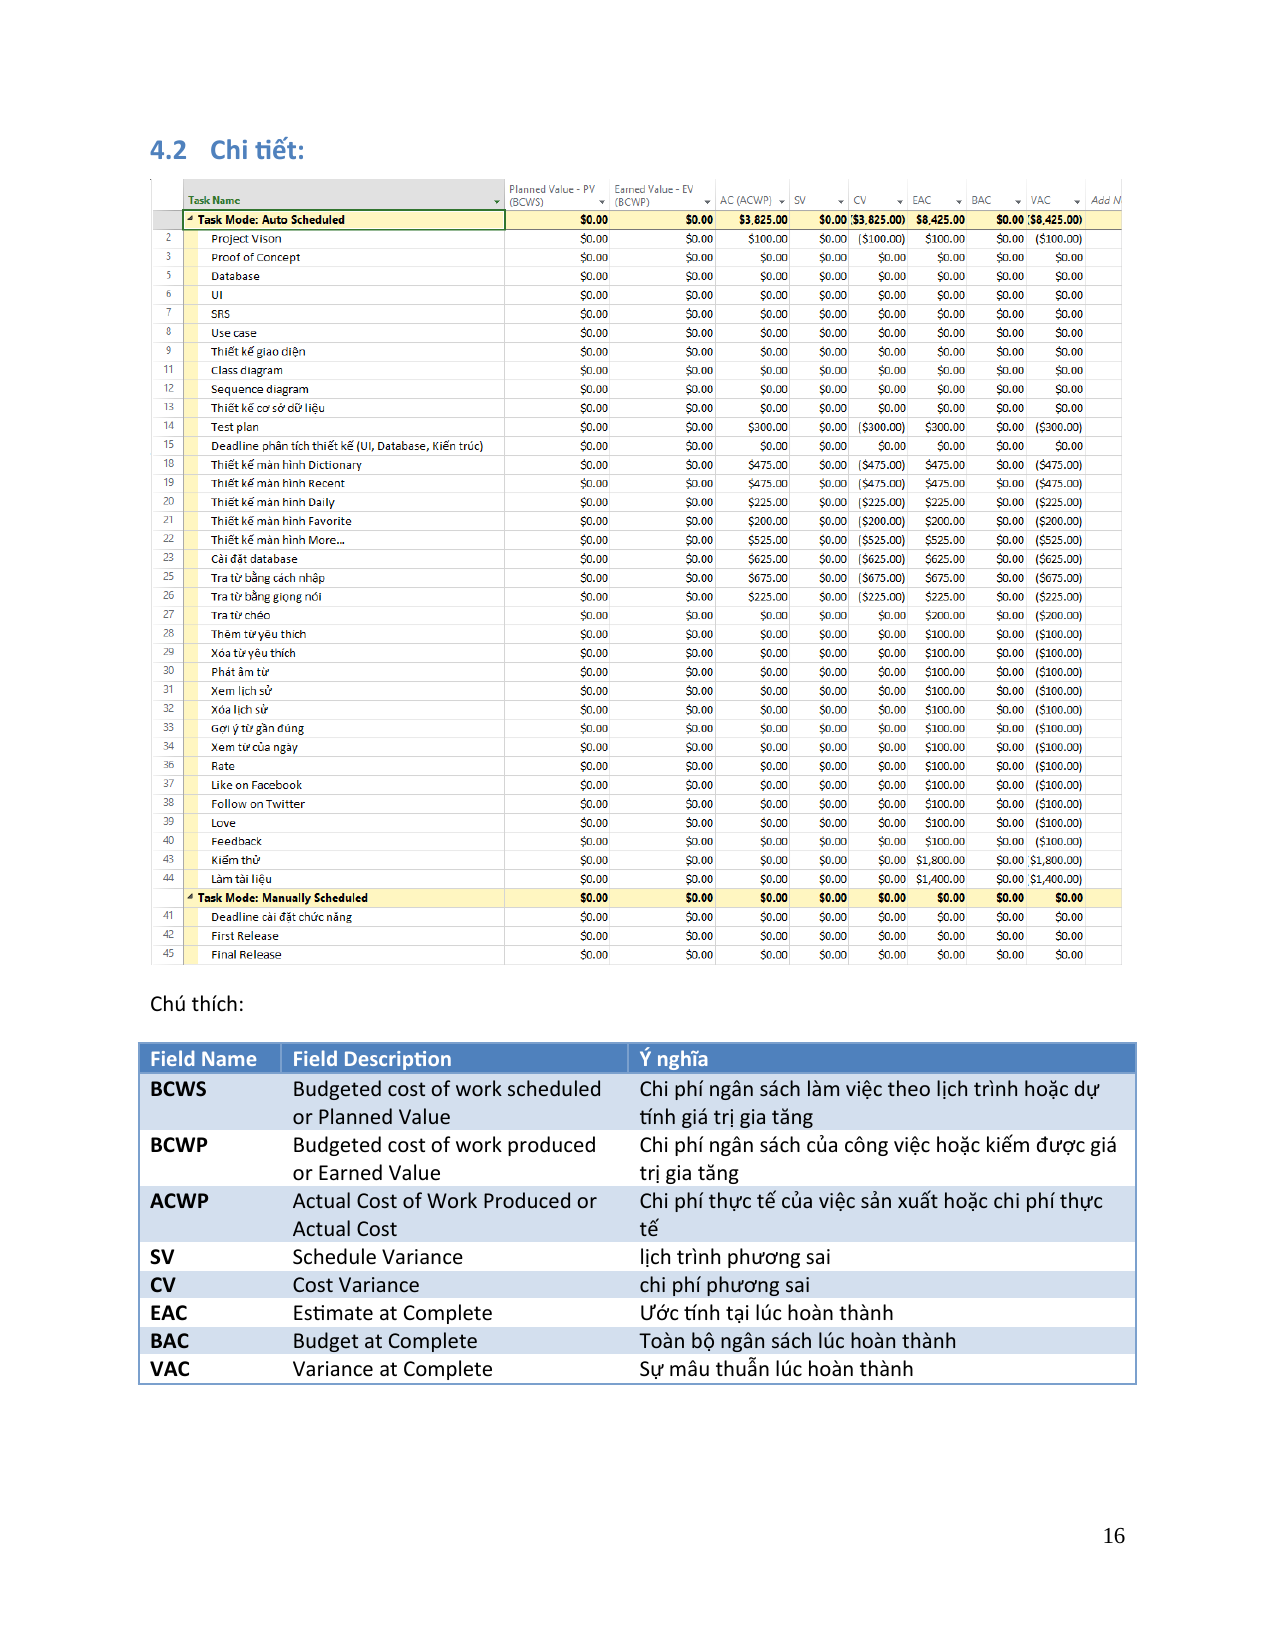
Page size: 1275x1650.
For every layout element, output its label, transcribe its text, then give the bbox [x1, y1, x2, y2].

table_cell lịch trình phương sai [628, 1243, 1135, 1271]
table_cell Budgeted cost of work produced or Earned Value [281, 1130, 628, 1186]
table_cell EAC [140, 1299, 281, 1327]
table_cell Cost Variance [281, 1271, 628, 1298]
table_cell VAC [140, 1355, 281, 1383]
table_cell BCWS [140, 1074, 281, 1130]
table_cell BAC [140, 1327, 281, 1354]
table_cell Budget at Complete [281, 1327, 628, 1354]
table_cell Variance at Complete [281, 1355, 628, 1383]
table_cell Sự mâu thuẫn lúc hoàn thành [628, 1355, 1135, 1383]
subtitle Chi tiết: [150, 131, 1125, 167]
picture [150, 179, 1124, 965]
table_cell Toàn bộ ngân sách lúc hoàn thành [628, 1327, 1135, 1354]
table_cell chi phí phương sai [628, 1271, 1135, 1298]
table_cell BCWP [140, 1130, 281, 1186]
table_cell Chi phí ngân sách làm việc theo lịch trình hoặc dự tính giá trị gia tăng [628, 1074, 1135, 1130]
table_cell Estimate at Complete [281, 1299, 628, 1327]
table_header Field Name [140, 1044, 280, 1072]
table_cell CV [140, 1271, 281, 1298]
table_cell Budgeted cost of work scheduled or Planned Value [281, 1074, 628, 1130]
text Chú thích: [150, 989, 1125, 1017]
table_cell Actual Cost of Work Produced or Actual Cost [281, 1186, 628, 1242]
table_cell Chi phí ngân sách của công việc hoặc kiếm được giá trị gia tăng [628, 1130, 1135, 1186]
table_cell ACWP [140, 1186, 281, 1242]
table_header Ý nghĩa [629, 1044, 1135, 1072]
table_cell Ước tính tại lúc hoàn thành [628, 1299, 1135, 1327]
table_cell Chi phí thực tế của việc sản xuất hoặc chi phí thực tế [628, 1186, 1135, 1242]
table_cell Schedule Variance [281, 1243, 628, 1271]
table_header Field Description [282, 1044, 627, 1072]
table_cell SV [140, 1243, 281, 1271]
